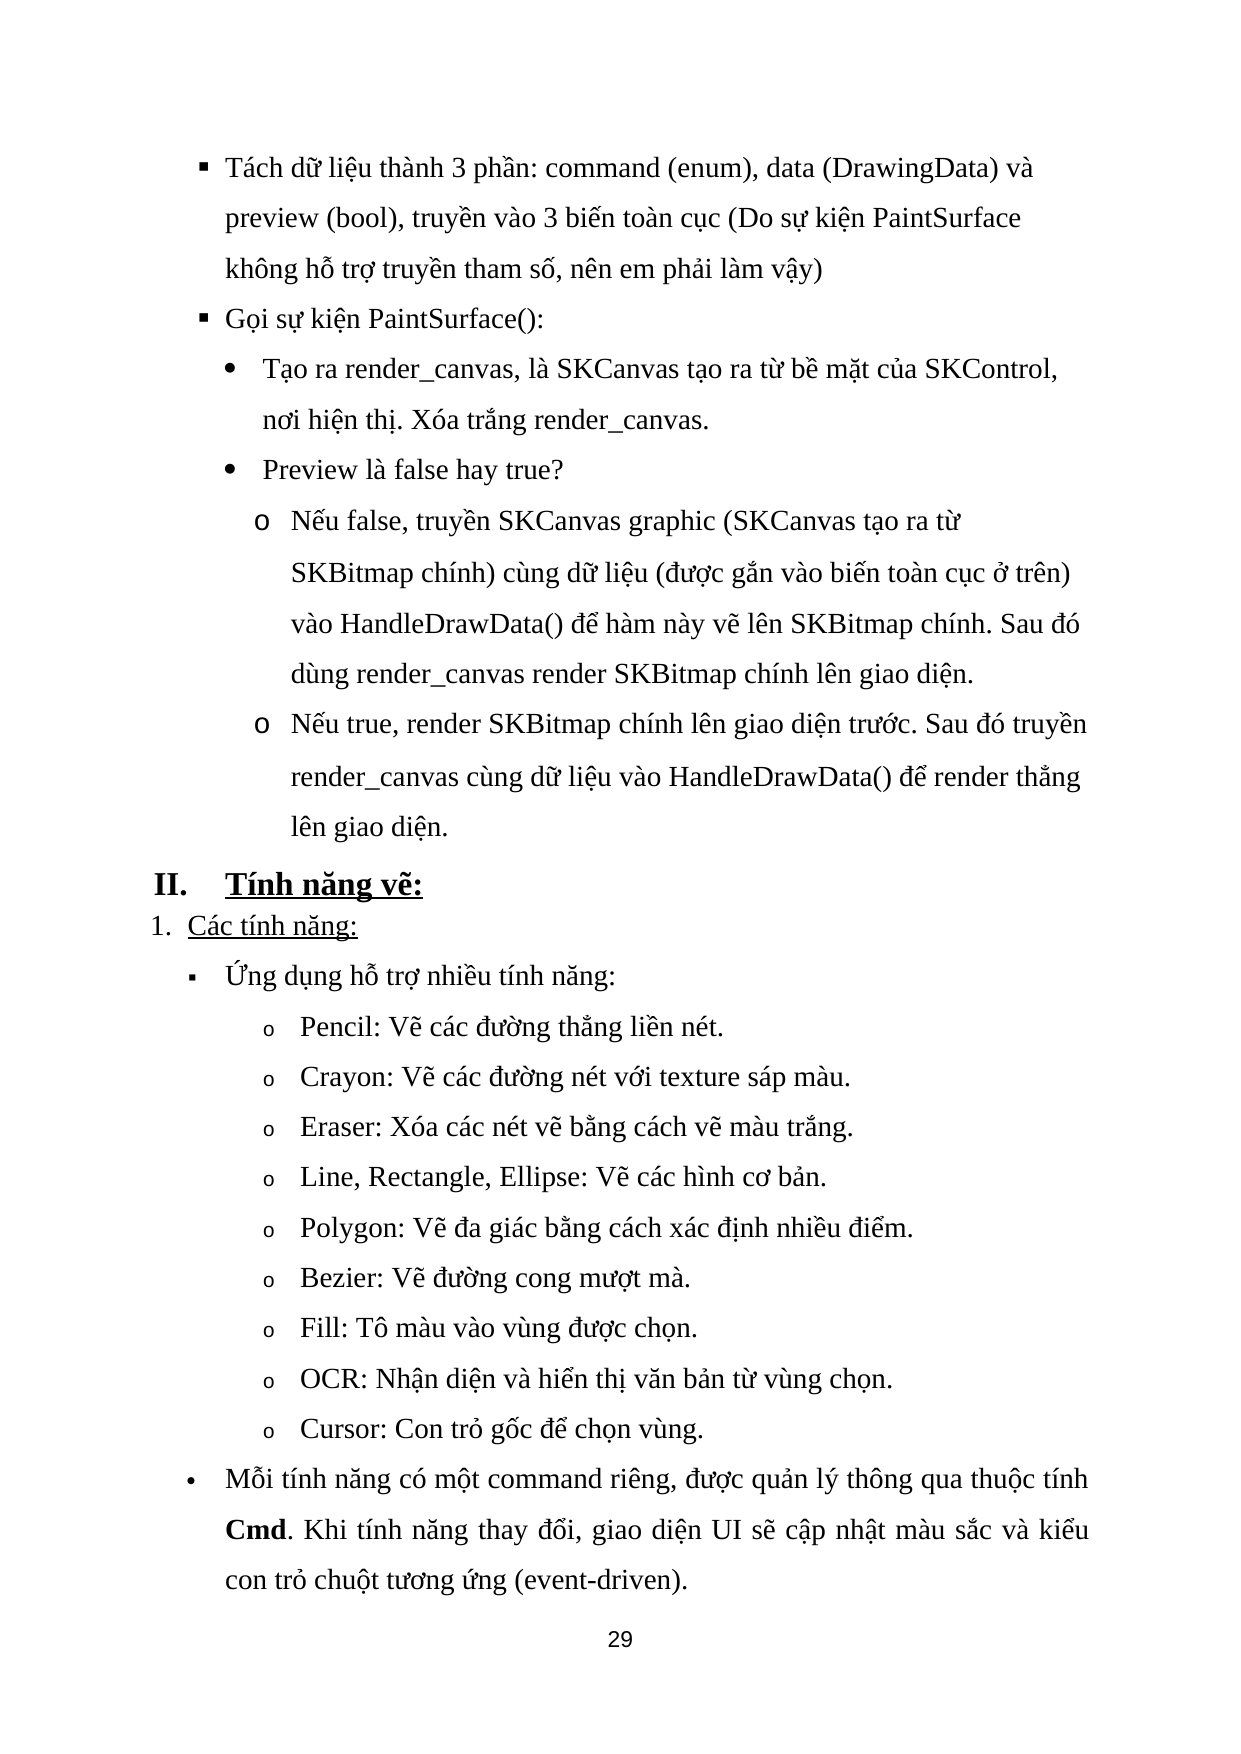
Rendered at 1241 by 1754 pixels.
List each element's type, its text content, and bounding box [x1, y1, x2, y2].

list Bezier: Vẽ đường cong mượt mà. [262, 1260, 1090, 1294]
list Ứng dụng hỗ trợ nhiều tính năng: [187, 958, 1090, 992]
list Eraser: Xóa các nét vẽ bằng cách vẽ màu trắng. [262, 1109, 1090, 1143]
list Nếu true, render SKBitmap chính lên giao diện trước. Sau đó truyền render_canvas cùng dữ liệu vào HandleDrawData() để render thẳng lên giao diện. [253, 706, 1090, 843]
list Fill: Tô màu vào vùng được chọn. [262, 1311, 1090, 1344]
list Tạo ra render_canvas, là SKCanvas tạo ra từ bề mặt của SKControl, nơi hiện thị. Xóa trắng render_canvas. [225, 351, 1090, 435]
list Tách dữ liệu thành 3 phần: command (enum), data (DrawingData) và preview (bool), truyền vào 3 biến toàn cục (Do sự kiện PaintSurface không hỗ trợ truyền tham số, nên em phải làm vậy) [197, 150, 1090, 284]
list OCR: Nhận diện và hiển thị văn bản từ vùng chọn. [262, 1361, 1090, 1394]
list Cursor: Con trỏ gốc để chọn vùng. [262, 1411, 1090, 1445]
list Crayon: Vẽ các đường nét với texture sáp màu. [262, 1059, 1090, 1092]
list Mỗi tính năng có một command riêng, được quản lý thông qua thuộc tính Cmd. Khi tính năng thay đổi, giao diện UI sẽ cập nhật màu sắc và kiểu con trỏ chuột tương ứng (event-driven). [187, 1461, 1090, 1596]
list Nếu false, truyền SKCanvas graphic (SKCanvas tạo ra từ SKBitmap chính) cùng dữ liệu (được gắn vào biến toàn cục ở trên) vào HandleDrawData() để hàm này vẽ lên SKBitmap chính. Sau đó dùng render_canvas render SKBitmap chính lên giao diện. [253, 503, 1090, 689]
list Các tính năng: [150, 908, 1090, 942]
list Pencil: Vẽ các đường thẳng liền nét. [262, 1009, 1090, 1042]
list Gọi sự kiện PaintSurface(): [197, 301, 1090, 335]
list Polygon: Vẽ đa giác bằng cách xác định nhiều điểm. [262, 1210, 1090, 1243]
subtitle Tính năng vẽ: [187, 864, 1090, 902]
list Preview là false hay true? [225, 452, 1090, 486]
list Line, Rectangle, Ellipse: Vẽ các hình cơ bản. [262, 1159, 1090, 1193]
